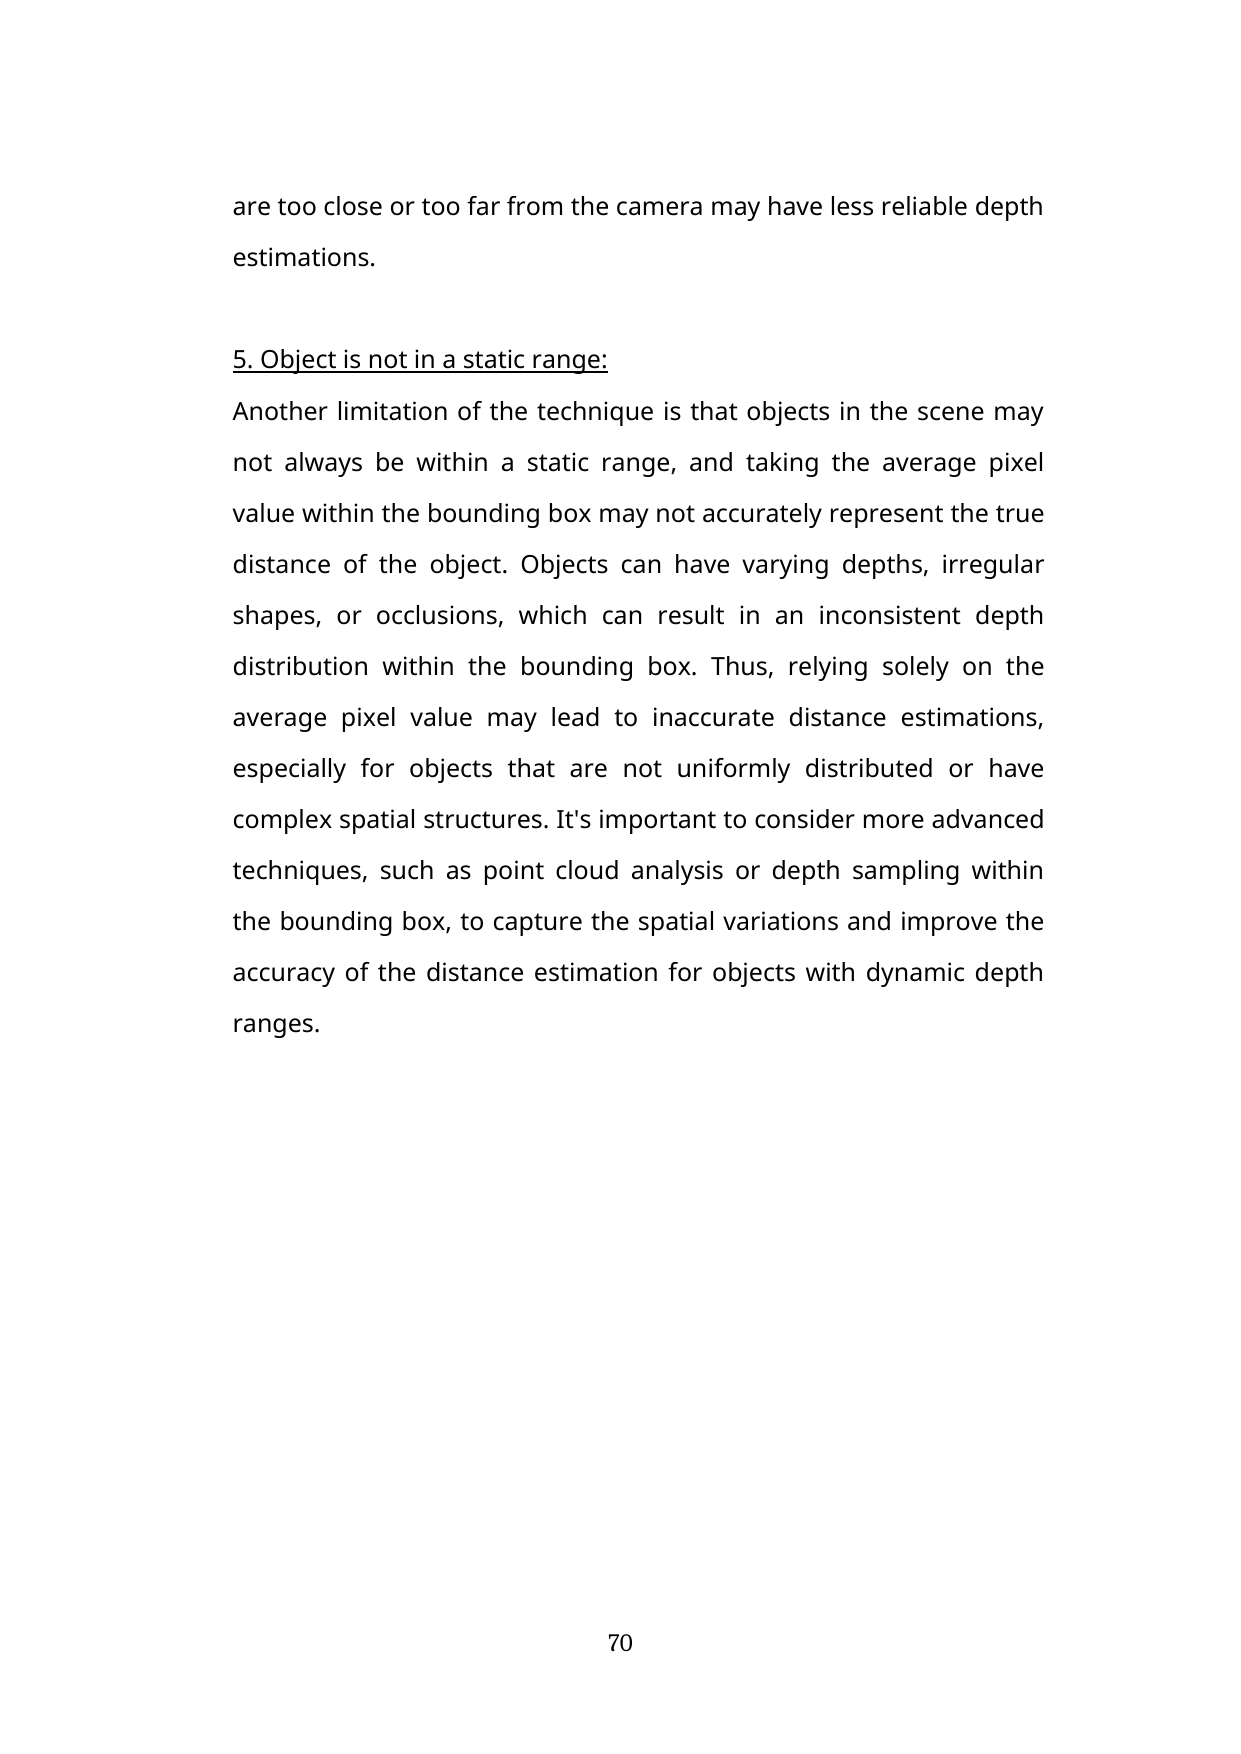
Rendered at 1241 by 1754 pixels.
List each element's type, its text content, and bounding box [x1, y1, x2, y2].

list 5. Object is not in a static range: [232, 342, 1045, 376]
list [232, 189, 1045, 274]
list Another limitation of the technique is that objects in the scene may not always be within a static range, and taking the average pixel value within the bounding box may not accurately represent the true distance of the object. Objects can have varying depths, irregular shapes, or occlusions, which can result in an inconsistent depth distribution within the bounding box. Thus, relying solely on the average pixel value may lead to inaccurate distance estimations, especially for objects that are not uniformly distributed or have complex spatial structures. It's important to consider more advanced techniques, such as point cloud analysis or depth sampling within the bounding box, to capture the spatial variations and improve the accuracy of the distance estimation for objects with dynamic depth ranges. [232, 393, 1045, 1040]
